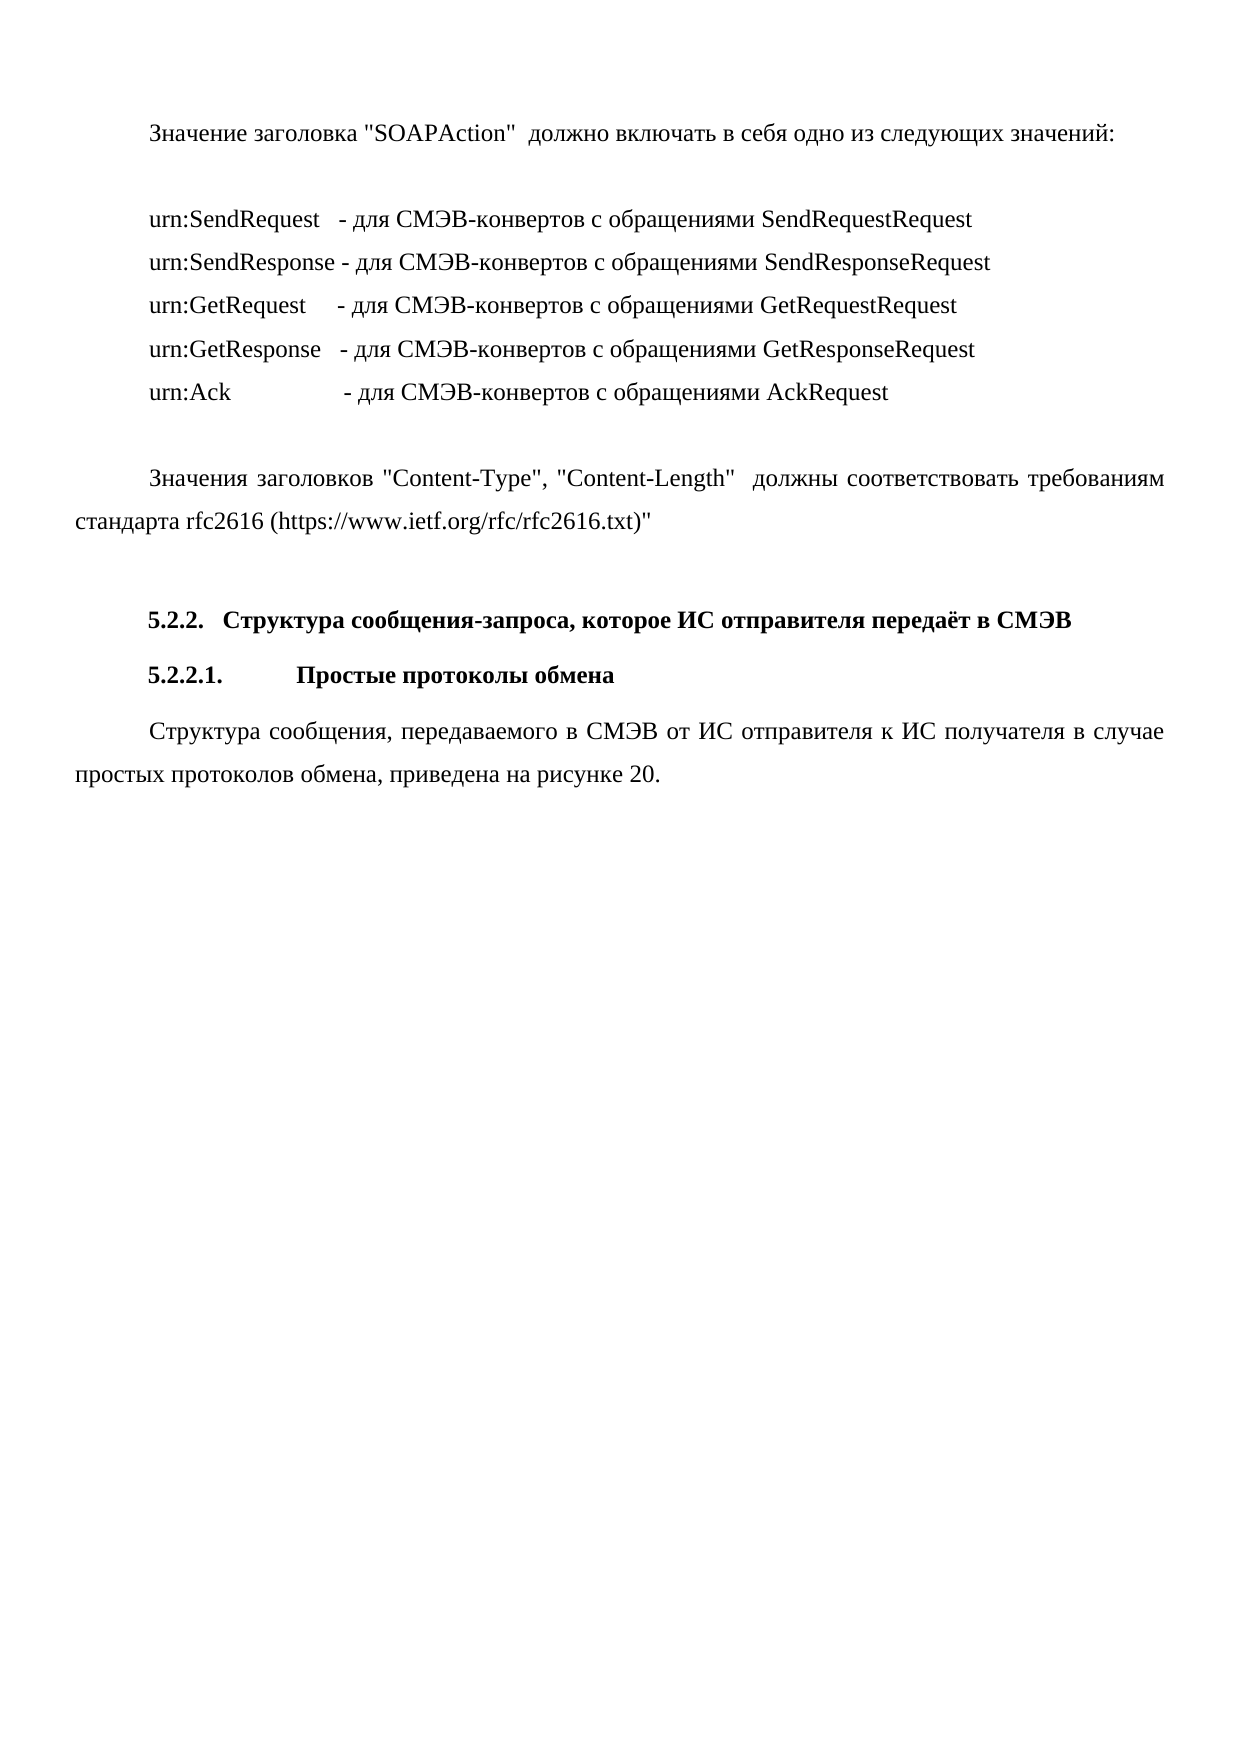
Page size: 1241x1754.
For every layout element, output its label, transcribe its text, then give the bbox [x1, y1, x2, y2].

text Структура сообщения, передаваемого в СМЭВ от ИС отправителя к ИС получателя в случае простых протоколов обмена, приведена на рисунке 20. [75, 716, 1165, 788]
text Значения заголовков "Content-Type", "Content-Length" должны соответствовать требованиям стандарта rfc2616 (https://www.ietf.org/rfc/rfc2616.txt)" [75, 463, 1165, 535]
text urn:GetResponse - для СМЭВ-конвертов с обращениями GetResponseRequest [75, 334, 1165, 362]
text Структура сообщения-запроса, которое ИС отправителя передаёт в СМЭВ [75, 605, 1165, 634]
text urn:Ack - для СМЭВ-конвертов с обращениями AckRequest [75, 377, 1165, 406]
text Простые протоколы обмена [75, 661, 1165, 689]
text urn:SendRequest - для СМЭВ-конвертов с обращениями SendRequestRequest [75, 204, 1165, 233]
text Значение заголовка "SOAPAction" должно включать в себя одно из следующих значений: [75, 118, 1165, 147]
text urn:GetRequest - для СМЭВ-конвертов с обращениями GetRequestRequest [75, 291, 1165, 319]
text urn:SendResponse - для СМЭВ-конвертов с обращениями SendResponseRequest [75, 247, 1165, 276]
